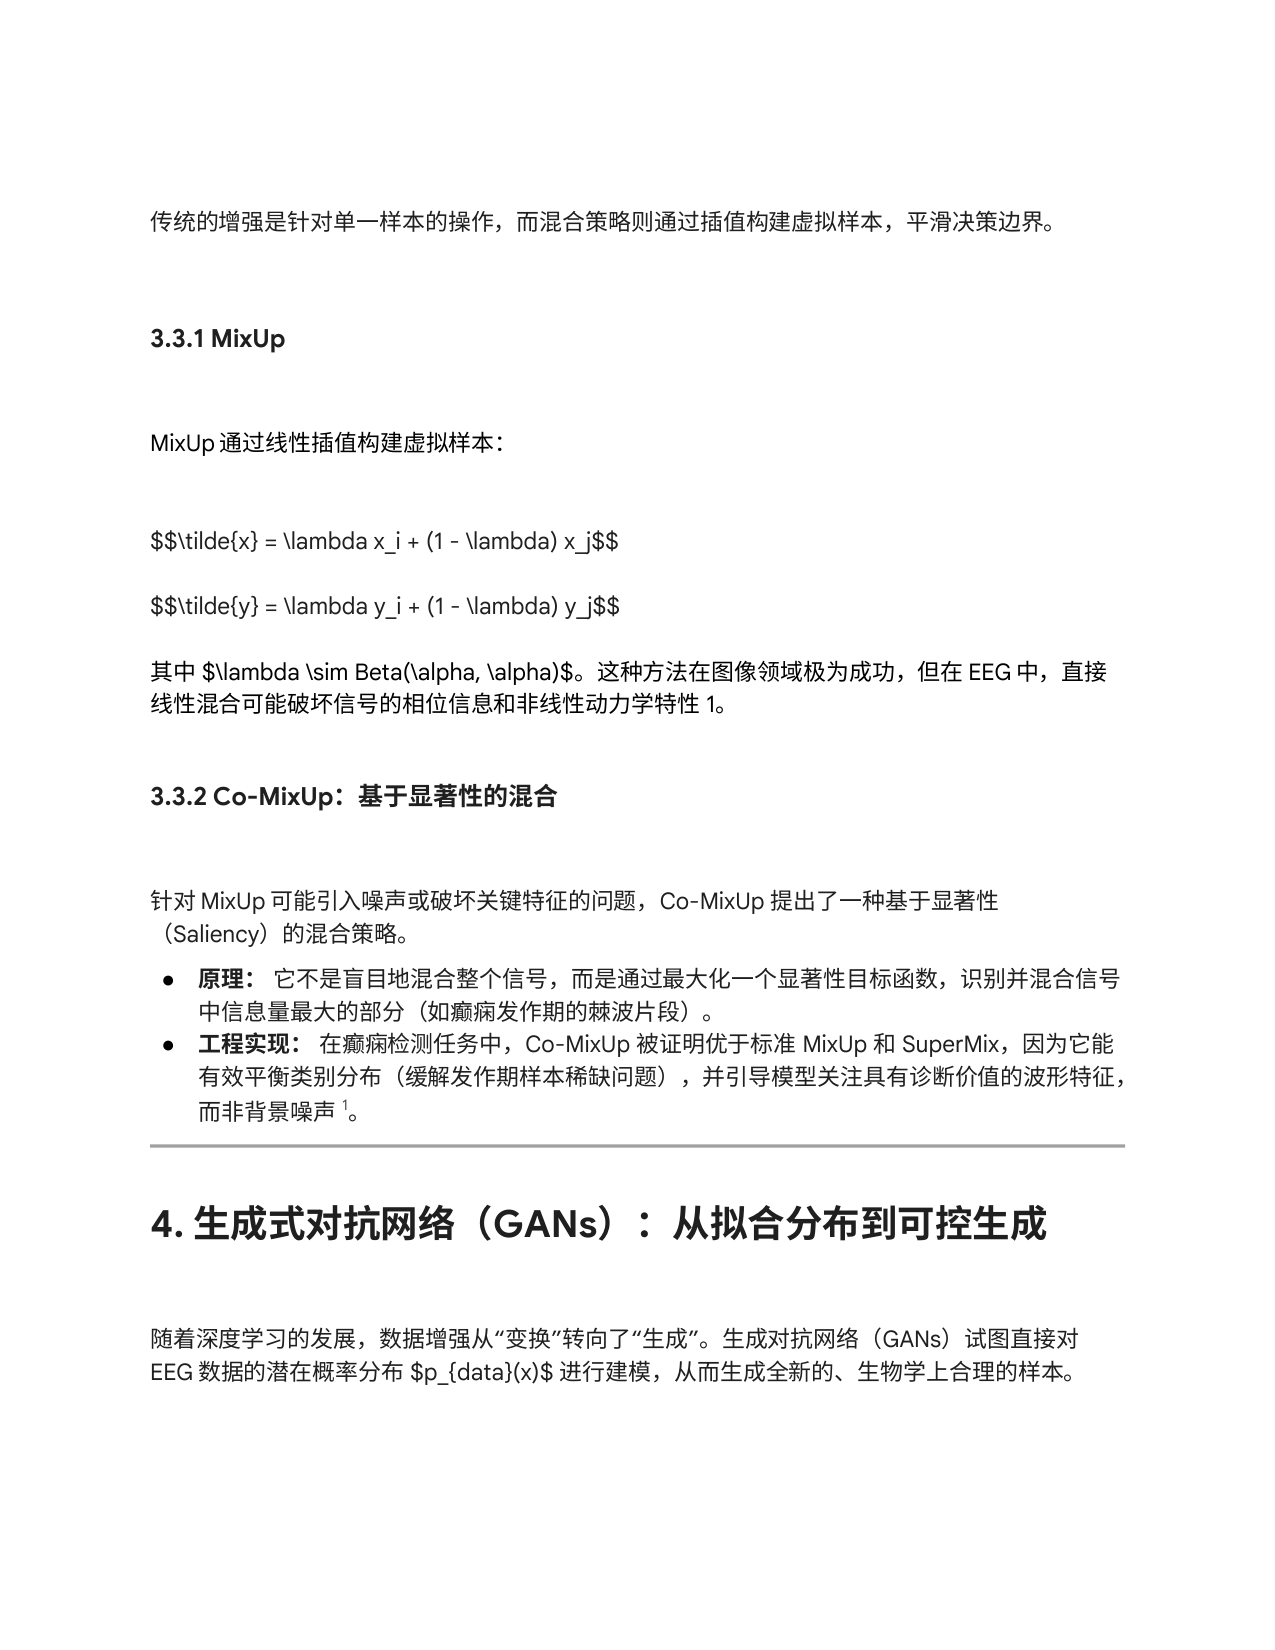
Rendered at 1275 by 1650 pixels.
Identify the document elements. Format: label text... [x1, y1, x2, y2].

subtitle 4. 生成式对抗网络（GANs）：从拟合分布到可控生成 [150, 1201, 1125, 1248]
list 工程实现： 在癫痫检测任务中，Co-MixUp 被证明优于标准 MixUp 和 SuperMix，因为它能有效平衡类别分布（缓解发作期样本稀缺问题），并引导模型关注具有诊断价值的波形特征，而非背景噪声 1。 [161, 1030, 1125, 1128]
text 随着深度学习的发展，数据增强从“变换”转向了“生成”。生成对抗网络（GANs）试图直接对EEG数据的潜在概率分布 $p_{data}(x)$ 进行建模，从而生成全新的、生物学上合理的样本。 [150, 1325, 1125, 1387]
text 针对MixUp可能引入噪声或破坏关键特征的问题，Co-MixUp 提出了一种基于显著性（Saliency）的混合策略。 [150, 887, 1125, 948]
text MixUp通过线性插值构建虚拟样本： [150, 429, 1125, 458]
text 传统的增强是针对单一样本的操作，而混合策略则通过插值构建虚拟样本，平滑决策边界。 [150, 208, 1125, 236]
subtitle 3.3.2 Co-MixUp：基于显著性的混合 [150, 781, 1125, 812]
list 原理： 它不是盲目地混合整个信号，而是通过最大化一个显著性目标函数，识别并混合信号中信息量最大的部分（如癫痫发作期的棘波片段）。 [161, 965, 1125, 1026]
text $$\tilde{x} = \lambda x_i + (1 - \lambda) x_j$$ [150, 527, 1125, 556]
text 其中 $\lambda \sim Beta(\alpha, \alpha)$。这种方法在图像领域极为成功，但在EEG中，直接线性混合可能破坏信号的相位信息和非线性动力学特性 1。 [150, 658, 1125, 719]
subtitle 3.3.1 MixUp [150, 323, 1125, 354]
text $$\tilde{y} = \lambda y_i + (1 - \lambda) y_j$$ [150, 593, 1125, 621]
